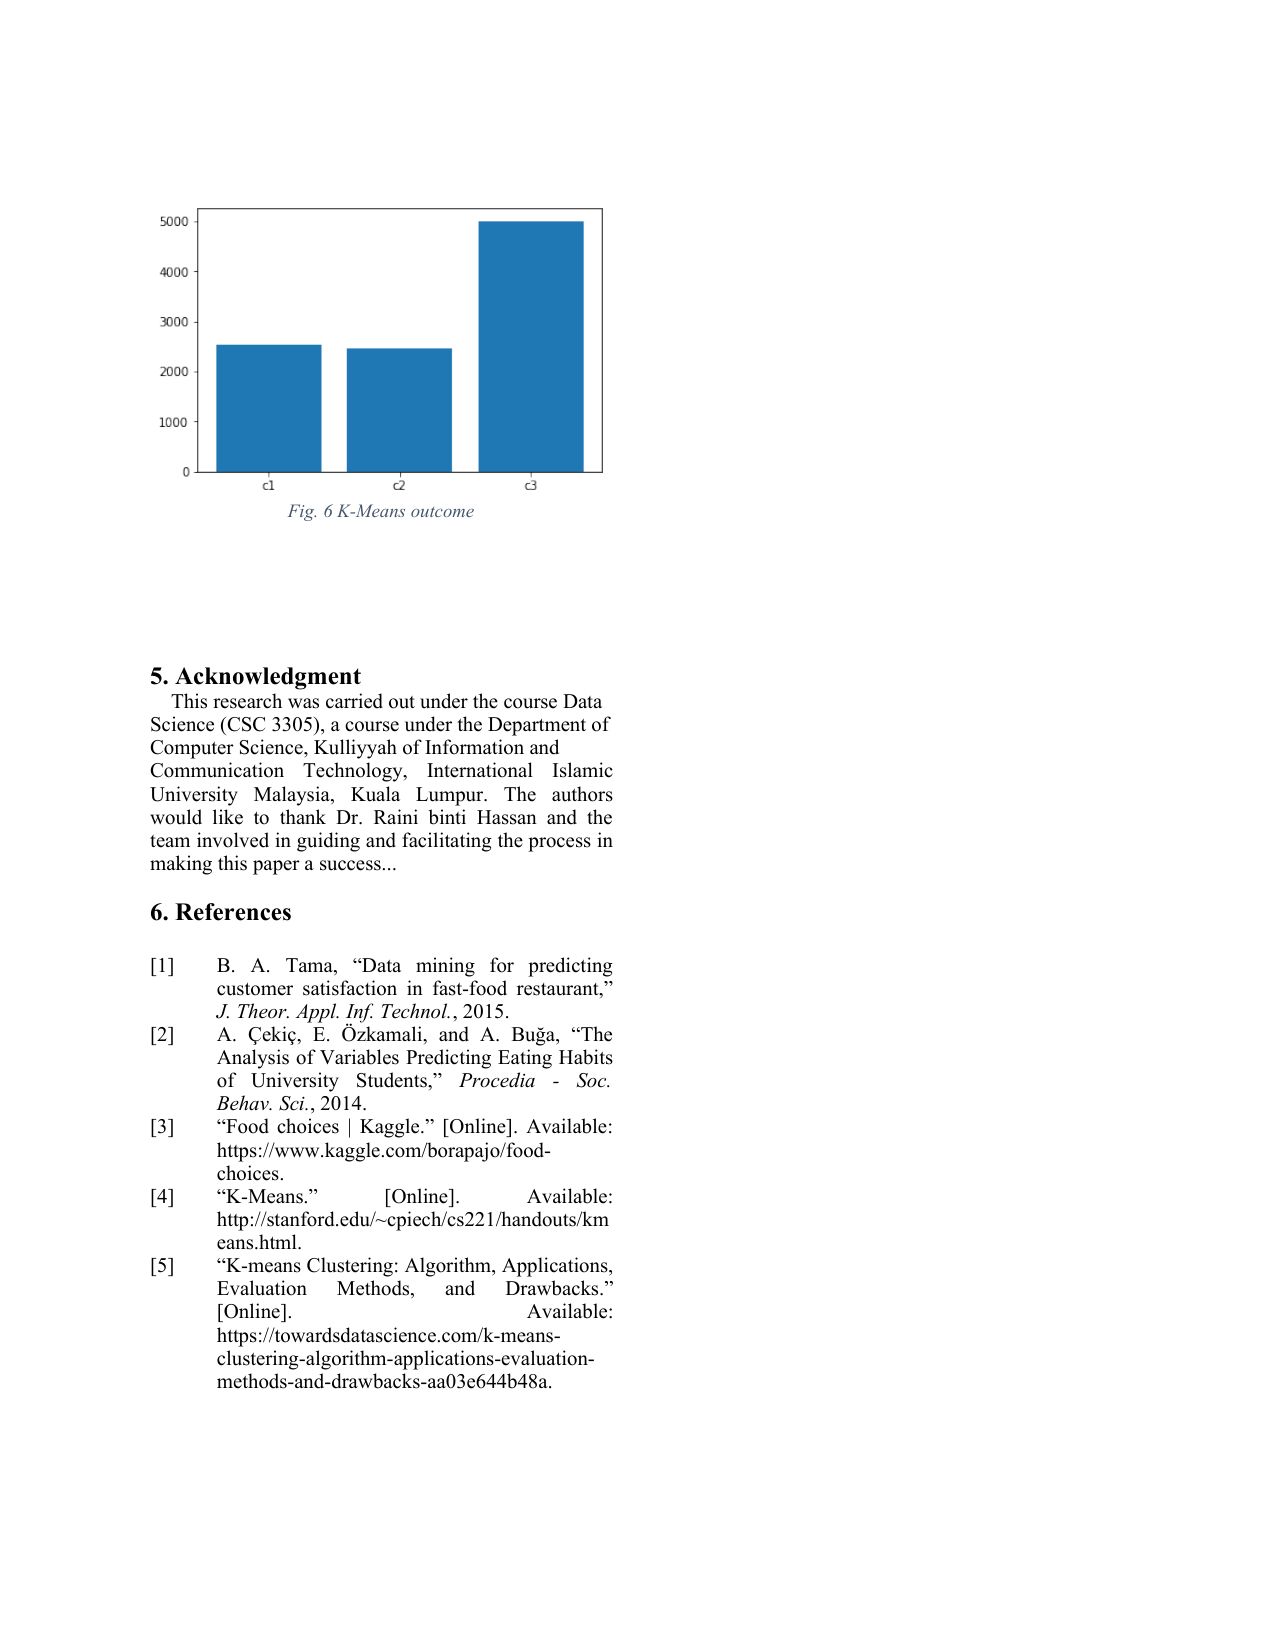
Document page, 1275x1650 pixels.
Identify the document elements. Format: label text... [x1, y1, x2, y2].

text [4] “K-Means.” [Online]. Available: http://stanford.edu/~cpiech/cs221/handouts/kmeans.html. [150, 1185, 613, 1254]
text [1] B. A. Tama, “Data mining for predicting customer satisfaction in fast-food restaurant,” J. Theor. Appl. Inf. Technol., 2015. [150, 953, 613, 1023]
text [3] “Food choices | Kaggle.” [Online]. Available: https://www.kaggle.com/borapajo/food-choices. [150, 1115, 613, 1185]
text Communication Technology, International Islamic University Malaysia, Kuala Lumpur. The authors would like to thank Dr. Raini binti Hassan and the team involved in guiding and facilitating the process in making this paper a success... [150, 759, 613, 875]
picture [150, 196, 614, 501]
text 5. Acknowledgment [150, 662, 613, 690]
text Fig. 6 K-Means outcome [150, 501, 613, 521]
text Science (CSC 3305), a course under the Department of [150, 713, 613, 736]
text [2] A. Çekiç, E. Özkamali, and A. Buğa, “The Analysis of Variables Predicting Eating Habits of University Students,” Procedia - Soc. Behav. Sci., 2014. [150, 1023, 613, 1115]
text Computer Science, Kulliyyah of Information and [150, 736, 613, 759]
text [5] “K-means Clustering: Algorithm, Applications, Evaluation Methods, and Drawbacks.” [Online]. Available: https://towardsdatascience.com/k-means-clustering-algorithm-applications-evaluation-methods-and-drawbacks-aa03e644b48a. [150, 1254, 613, 1393]
text 6. References [150, 898, 613, 926]
text This research was carried out under the course Data [150, 690, 613, 713]
